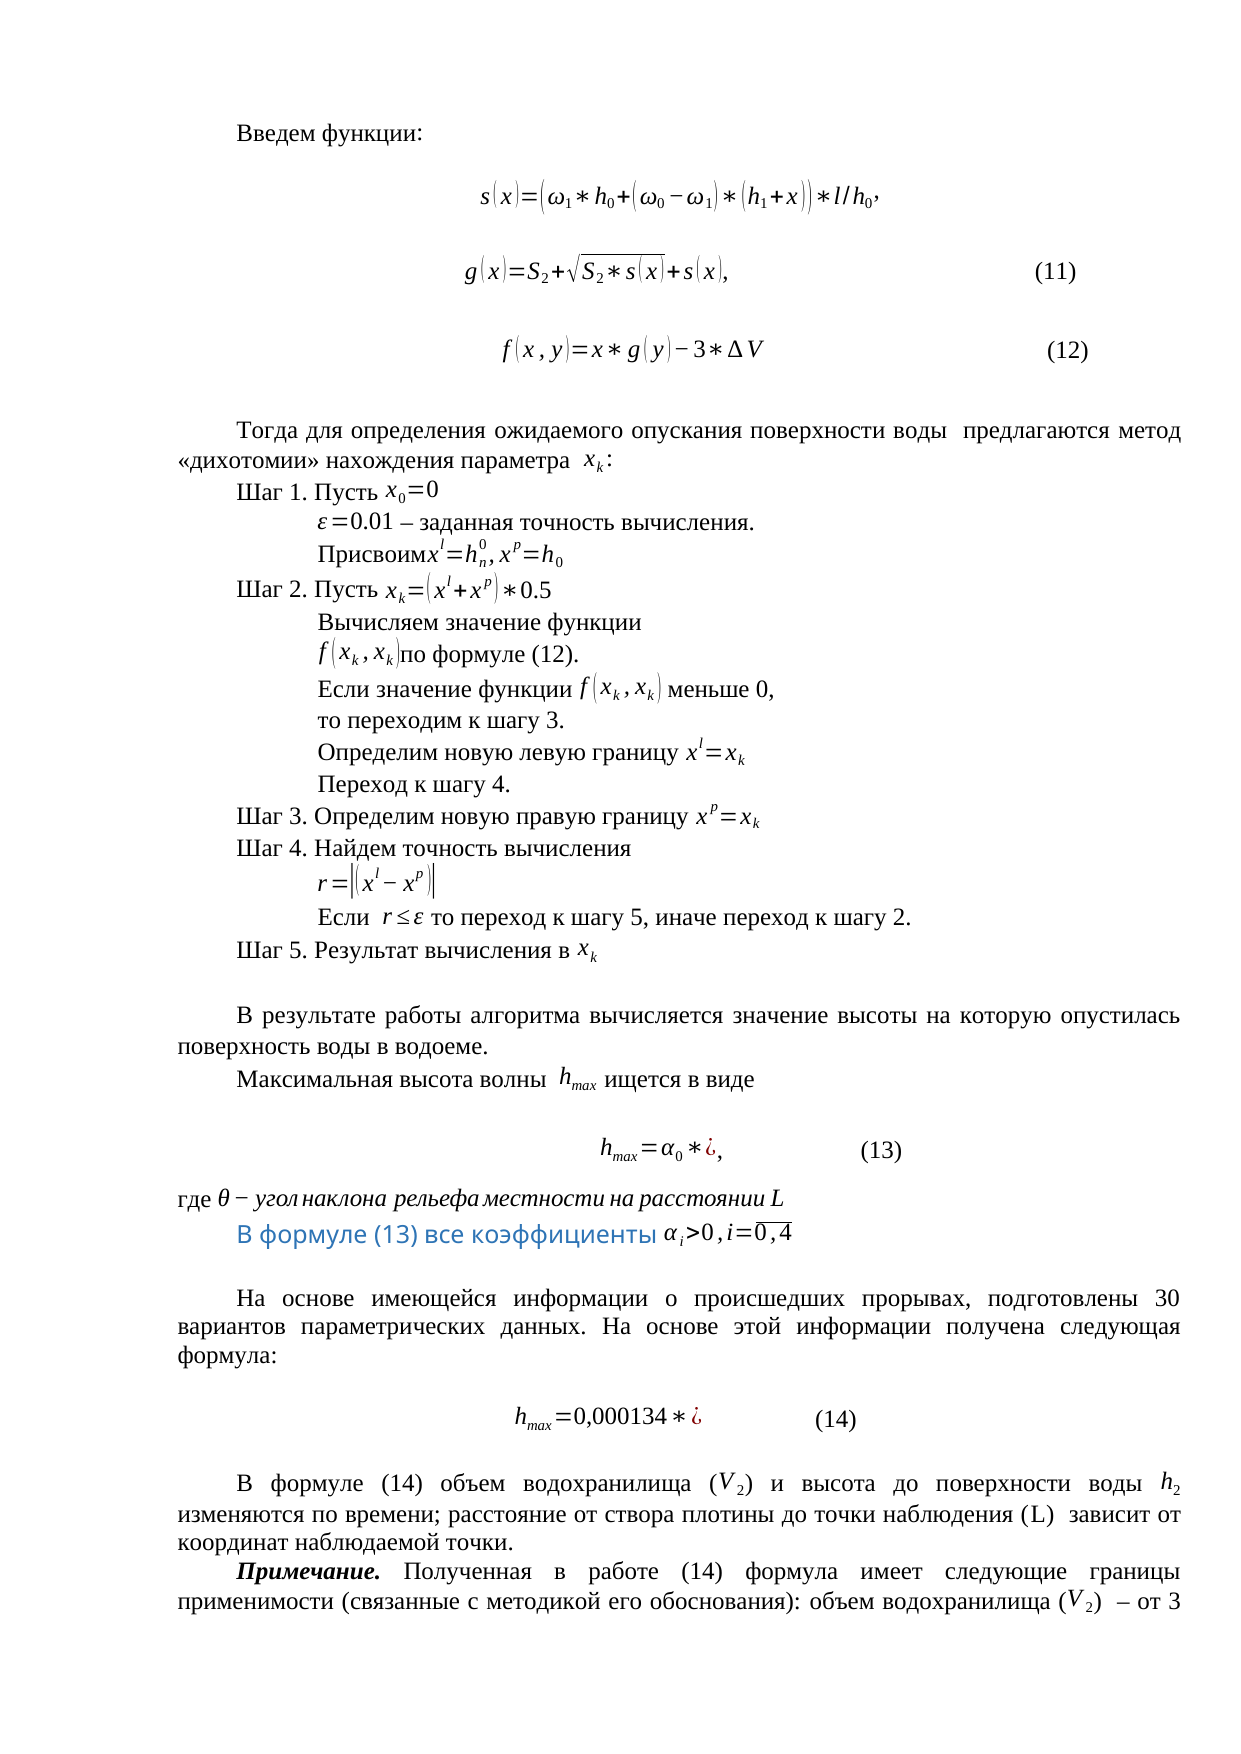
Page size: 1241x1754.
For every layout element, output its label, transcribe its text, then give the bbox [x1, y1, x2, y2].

text Максимальная высота волны ищется в виде [177, 1063, 1181, 1094]
text Определим новую левую границу [177, 734, 1181, 769]
text Введем функции [177, 118, 1181, 147]
text Шаг 5. Результат вычисления в [177, 934, 1181, 965]
text (12) [177, 334, 1181, 364]
text , [177, 176, 1181, 218]
text В формуле (14) объем водохранилища () и высота до поверхности воды изменяются по времени; расстояние от створа плотины до точки наблюдения (L) зависит от координат наблюдаемой точки. [177, 1467, 1181, 1556]
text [177, 1556, 1181, 1616]
text – заданная точность вычисления. [177, 507, 1181, 536]
text Переход к шагу 4. [177, 769, 1181, 798]
text где [177, 1184, 1181, 1213]
text , (13) [177, 1134, 1181, 1165]
text Вычисляем значение функции [177, 607, 1181, 636]
text Шаг 4. Найдем точность вычисления [177, 833, 1181, 861]
text Если то переход к шагу 5, иначе переход к шагу 2. [177, 902, 1181, 931]
text Если значение функции меньше 0, [177, 671, 1181, 705]
subtitle В формуле (13) все коэффициенты [177, 1217, 1181, 1251]
text Шаг 1. Пусть [177, 476, 1181, 507]
text Тогда для определения ожидаемого опускания поверхности воды предлагаются метод «дихотомии» нахождения параметра [177, 416, 1181, 476]
text Шаг 2. Пусть [177, 571, 1181, 607]
text , (11) [177, 253, 1181, 288]
text по формуле (12). [177, 636, 1181, 671]
text В результате работы алгоритма вычисляется значение высоты на которую опустилась поверхность воды в водоеме. [177, 1000, 1181, 1060]
text то переходим к шагу 3. [177, 705, 1181, 734]
text На основе имеющейся информации о происшедших прорывах, подготовлены 30 вариантов параметрических данных. На основе этой информации получена следующая формула: [177, 1283, 1181, 1369]
text Шаг 3. Определим новую правую границу [177, 798, 1181, 833]
text Присвоим [177, 536, 1181, 571]
text (14) [177, 1402, 1181, 1434]
